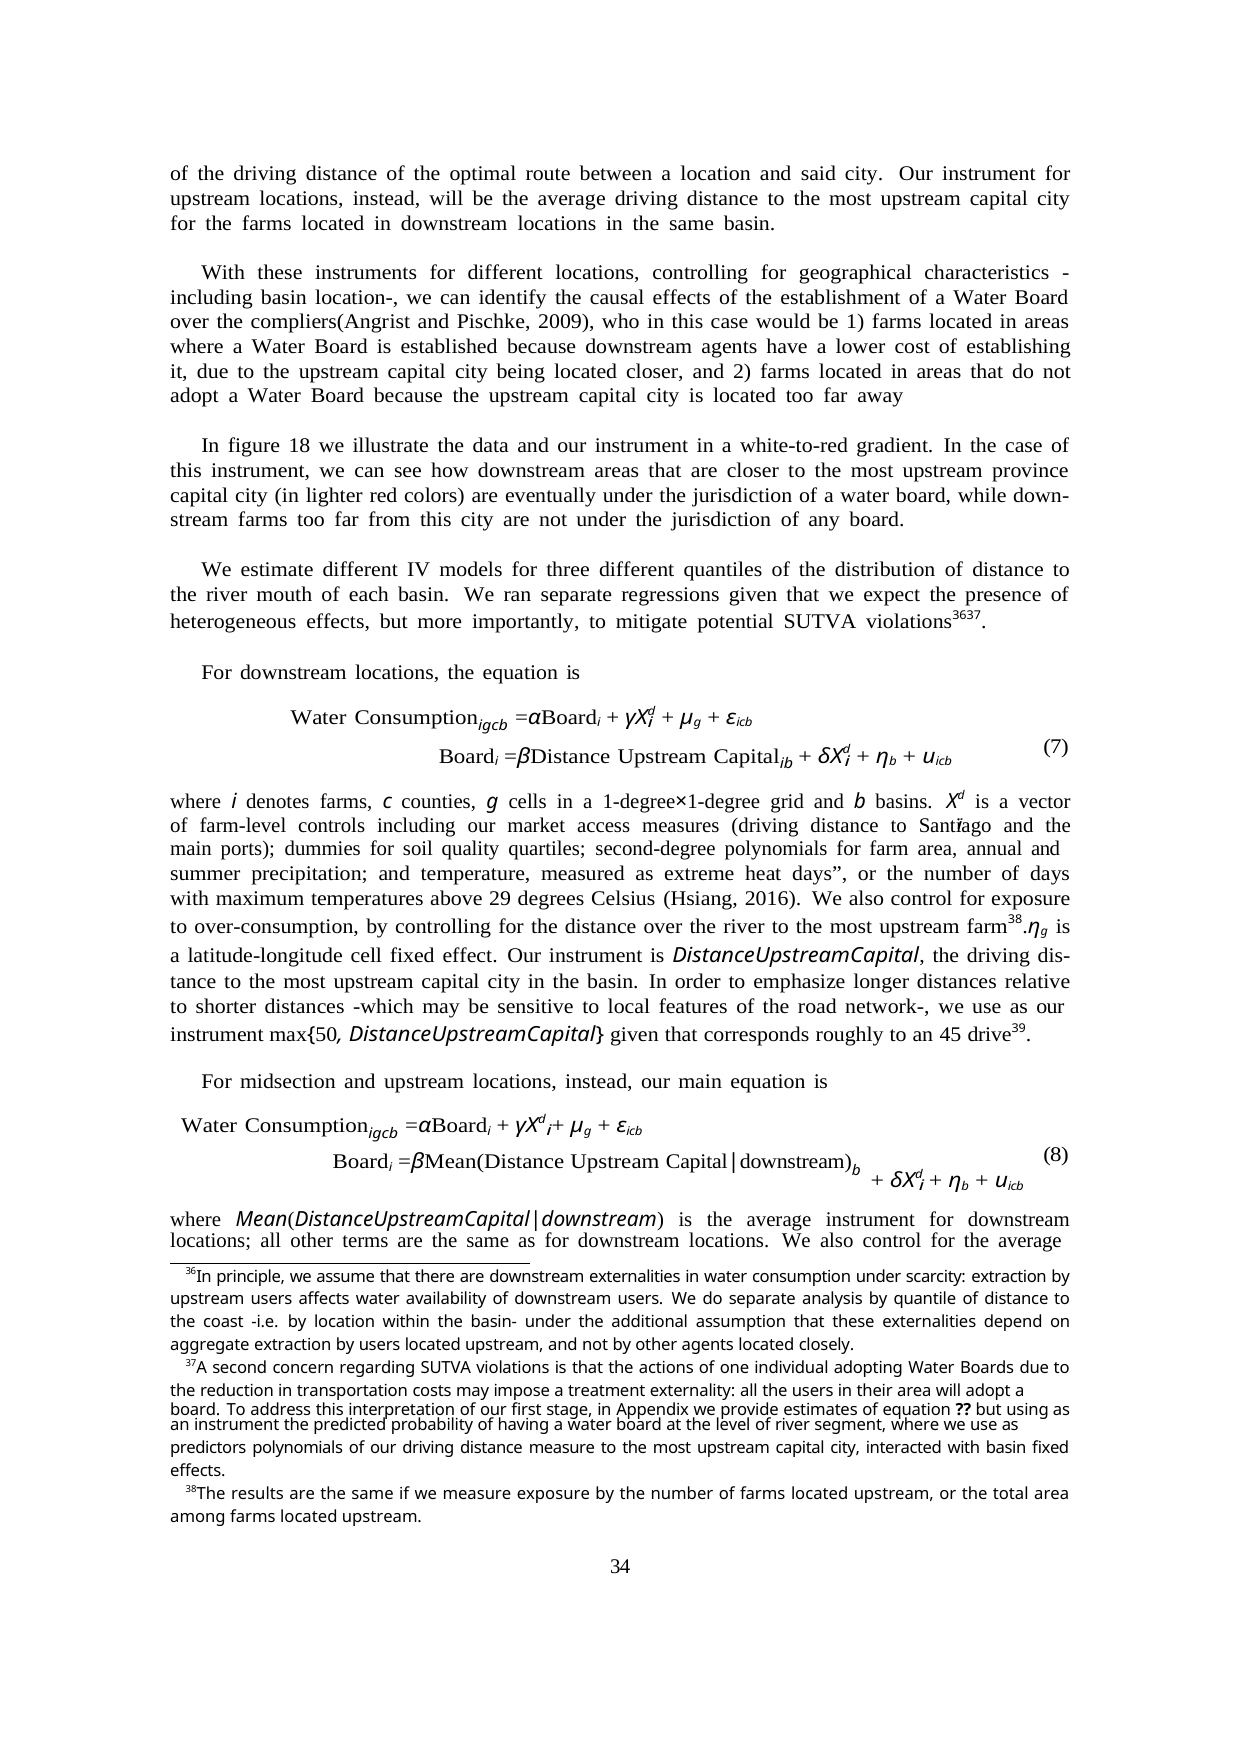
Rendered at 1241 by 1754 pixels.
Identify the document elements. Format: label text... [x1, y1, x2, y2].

text of the driving distance of the optimal route between a location and said city. Our instrument for upstream locations, instead, will be the average driving distance to the most upstream capital city for the farms located in downstream locations in the same basin. [170, 161, 1070, 234]
text With these instruments for different locations, controlling for geographical characteristics - including basin location-, we can identify the causal effects of the establishment of a Water Board over the compliers(Angrist and Pischke, 2009), who in this case would be 1) farms located in areas where a Water Board is established because downstream agents have a lower cost of establishing it, due to the upstream capital city being located closer, and 2) farms located in areas that do not adopt a Water Board because the upstream capital city is located too far away [170, 260, 1071, 407]
text predictors polynomials of our driving distance measure to the most upstream capital city, interacted with basin fixed effects. [170, 1436, 1070, 1482]
text Water Consumptionigcb =αBoardi + γXd + µg + εicb [86, 702, 957, 734]
text instrument max{50, DistanceUpstreamCapital} given that corresponds roughly to an 45 drive39. [170, 1018, 1240, 1047]
text 38The results are the same if we measure exposure by the number of farms located upstream, or the total area among farms located upstream. [170, 1482, 1070, 1527]
text For downstream locations, the equation is [201, 660, 957, 684]
text where Mean(DistanceUpstreamCapital|downstream) is the average instrument for downstream locations; all other terms are the same as for downstream locations. We also control for the average [170, 1207, 1071, 1252]
text where i denotes farms, c counties, g cells in a 1-degree×1-degree grid and b basins. Xd is a vector of farm-level controls including our market access measures (driving distance to Santiago and the main ports); dummies for soil quality quartiles; second-degree polynomials for farm area, annual and [170, 787, 1071, 860]
text 37A second concern regarding SUTVA violations is that the actions of one individual adopting Water Boards due to the reduction in transportation costs may impose a treatment externality: all the users in their area will adopt a [170, 1356, 1070, 1401]
text In figure 18 we illustrate the data and our instrument in a white-to-red gradient. In the case of this instrument, we can see how downstream areas that are closer to the most upstream province capital city (in lighter red colors) are eventually under the jurisdiction of a water board, while down- stream farms too far from this city are not under the jurisdiction of any board. [170, 433, 1071, 531]
text Water Consumptionigcb =αBoardi + γXd + µg + εicb [181, 1111, 865, 1143]
text summer precipitation; and temperature, measured as extreme heat days”, or the number of days with maximum temperatures above 29 degrees Celsius (Hsiang, 2016). We also control for exposure to over-consumption, by controlling for the distance over the river to the most upstream farm38.ηg is a latitude-longitude cell fixed effect. Our instrument is DistanceUpstreamCapital, the driving dis- tance to the most upstream capital city in the basin. In order to emphasize longer distances relative to shorter distances -which may be sensitive to local features of the road network-, we use as our [170, 861, 1071, 1018]
text 36In principle, we assume that there are downstream externalities in water consumption under scarcity: extraction by upstream users affects water availability of downstream users. We do separate analysis by quantile of distance to the coast -i.e. by location within the basin- under the additional assumption that these externalities depend on aggregate extraction by users located upstream, and not by other agents located closely. [170, 1264, 1070, 1355]
text board. To address this interpretation of our first stage, in Appendix we provide estimates of equation ?? but using as an instrument the predicted probability of having a water board at the level of river segment, where we use as [170, 1401, 1070, 1436]
text + δXd + ηb + uicb [870, 1165, 1032, 1194]
text We estimate different IV models for three different quantiles of the distribution of distance to the river mouth of each basin. We ran separate regressions given that we expect the presence of heterogeneous effects, but more importantly, to mitigate potential SUTVA violations3637. [170, 557, 1071, 635]
text For midsection and upstream locations, instead, our main equation is [201, 1069, 865, 1093]
text Boardi =βMean(Distance Upstream Capital|downstream)b [332, 1146, 865, 1180]
text (7) [1043, 734, 1240, 758]
text (8) [1043, 1142, 1240, 1166]
text Boardi =βDistance Upstream Capitalib + δXd + ηb + uicb [433, 741, 957, 773]
